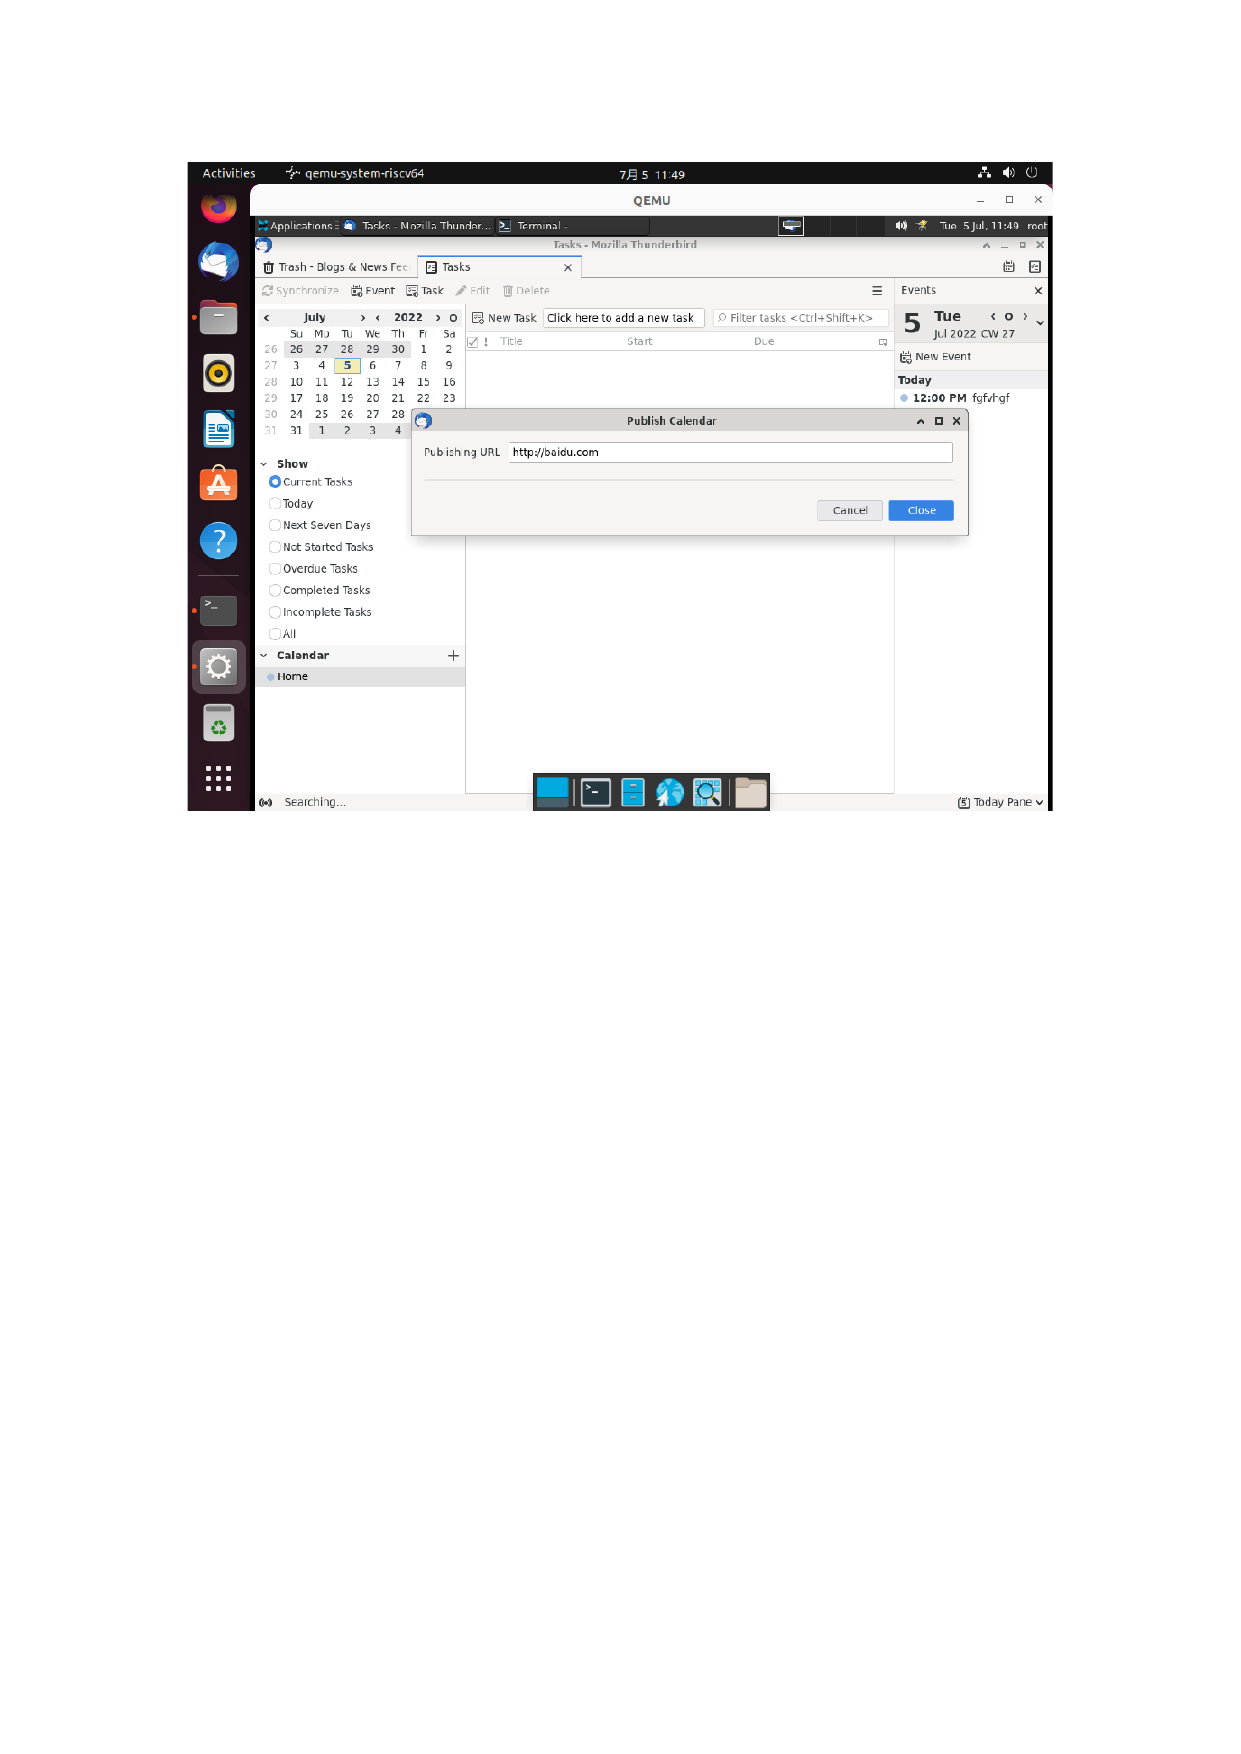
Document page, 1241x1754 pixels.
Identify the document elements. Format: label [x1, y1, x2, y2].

picture [187, 162, 1053, 811]
